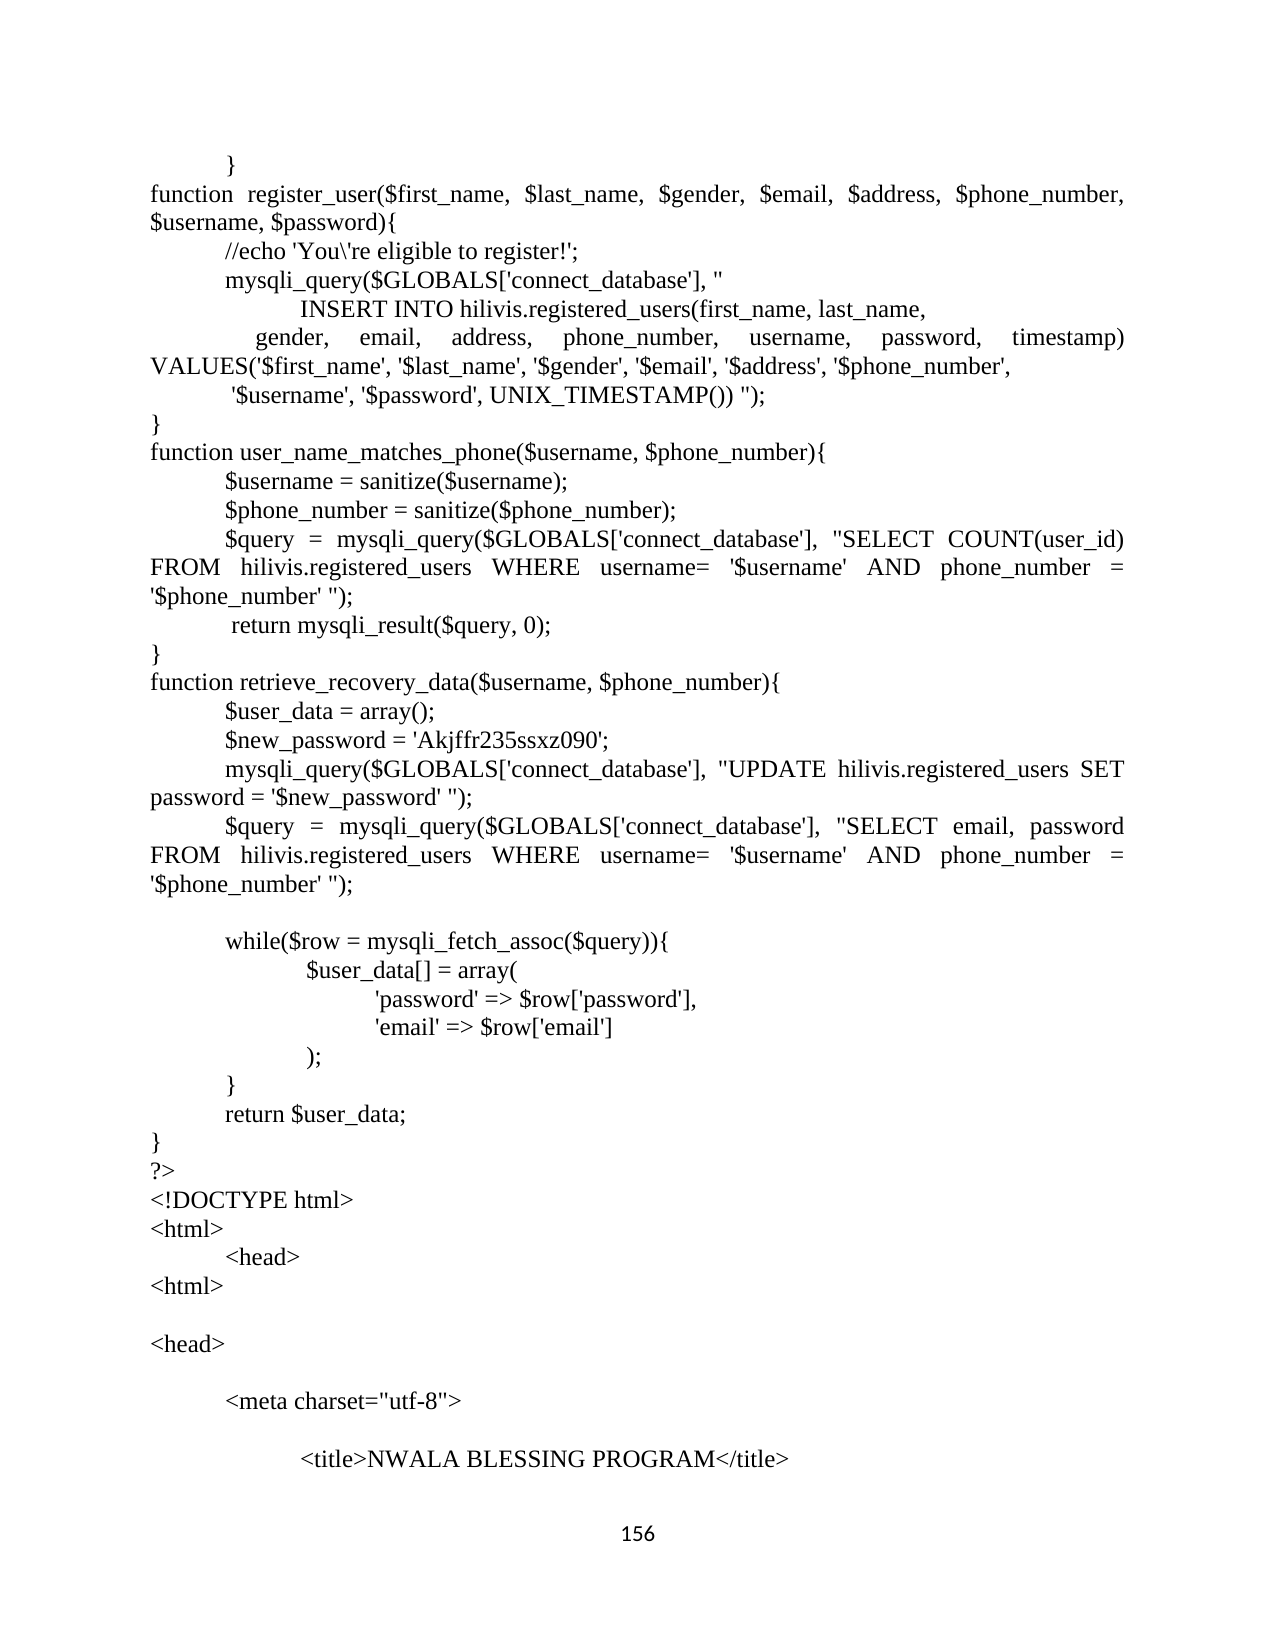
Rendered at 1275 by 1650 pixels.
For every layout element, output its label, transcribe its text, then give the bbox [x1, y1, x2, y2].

text $query = mysqli_query($GLOBALS['connect_database'], "SELECT email, password FROM hilivis.registered_users WHERE username= '$username' AND phone_number = '$phone_number' "); [150, 811, 1125, 897]
text INSERT INTO hilivis.registered_users(first_name, last_name, [150, 294, 1125, 322]
text while($row = mysqli_fetch_assoc($query)){ [150, 926, 1125, 955]
text function register_user($first_name, $last_name, $gender, $email, $address, $phone_number, $username, $password){ [150, 179, 1125, 236]
text $user_data = array(); [150, 696, 1125, 725]
text <head> [150, 1329, 1125, 1357]
text ?> [150, 1156, 1125, 1185]
text <title>NWALA BLESSING PROGRAM</title> [150, 1444, 1125, 1472]
text <meta charset="utf-8"> [150, 1386, 1125, 1415]
text 'password' => $row['password'], [150, 984, 1125, 1012]
text } [150, 150, 1125, 179]
text mysqli_query($GLOBALS['connect_database'], "UPDATE hilivis.registered_users SET password = '$new_password' "); [150, 754, 1125, 811]
text mysqli_query($GLOBALS['connect_database'], " [150, 265, 1125, 294]
text return $user_data; [150, 1099, 1125, 1127]
text $username = sanitize($username); [150, 466, 1125, 495]
text function user_name_matches_phone($username, $phone_number){ [150, 437, 1125, 466]
text $new_password = 'Akjffr235ssxz090'; [150, 725, 1125, 754]
text <!DOCTYPE html> [150, 1185, 1125, 1214]
text ); [150, 1041, 1125, 1070]
text $query = mysqli_query($GLOBALS['connect_database'], "SELECT COUNT(user_id) FROM hilivis.registered_users WHERE username= '$username' AND phone_number = '$phone_number' "); [150, 524, 1125, 610]
text //echo 'You\'re eligible to register!'; [150, 236, 1125, 265]
text '$username', '$password', UNIX_TIMESTAMP()) "); [150, 380, 1125, 409]
text gender, email, address, phone_number, username, password, timestamp) VALUES('$first_name', '$last_name', '$gender', '$email', '$address', '$phone_number', [150, 322, 1125, 380]
text } [150, 639, 1125, 667]
text $phone_number = sanitize($phone_number); [150, 495, 1125, 524]
text } [150, 1127, 1125, 1156]
text } [150, 409, 1125, 437]
text <html> [150, 1214, 1125, 1242]
text $user_data[] = array( [150, 955, 1125, 984]
text function retrieve_recovery_data($username, $phone_number){ [150, 667, 1125, 696]
text return mysqli_result($query, 0); [150, 610, 1125, 639]
text <head> [150, 1242, 1125, 1271]
text 'email' => $row['email'] [150, 1012, 1125, 1041]
text } [150, 1070, 1125, 1099]
text <html> [150, 1271, 1125, 1300]
